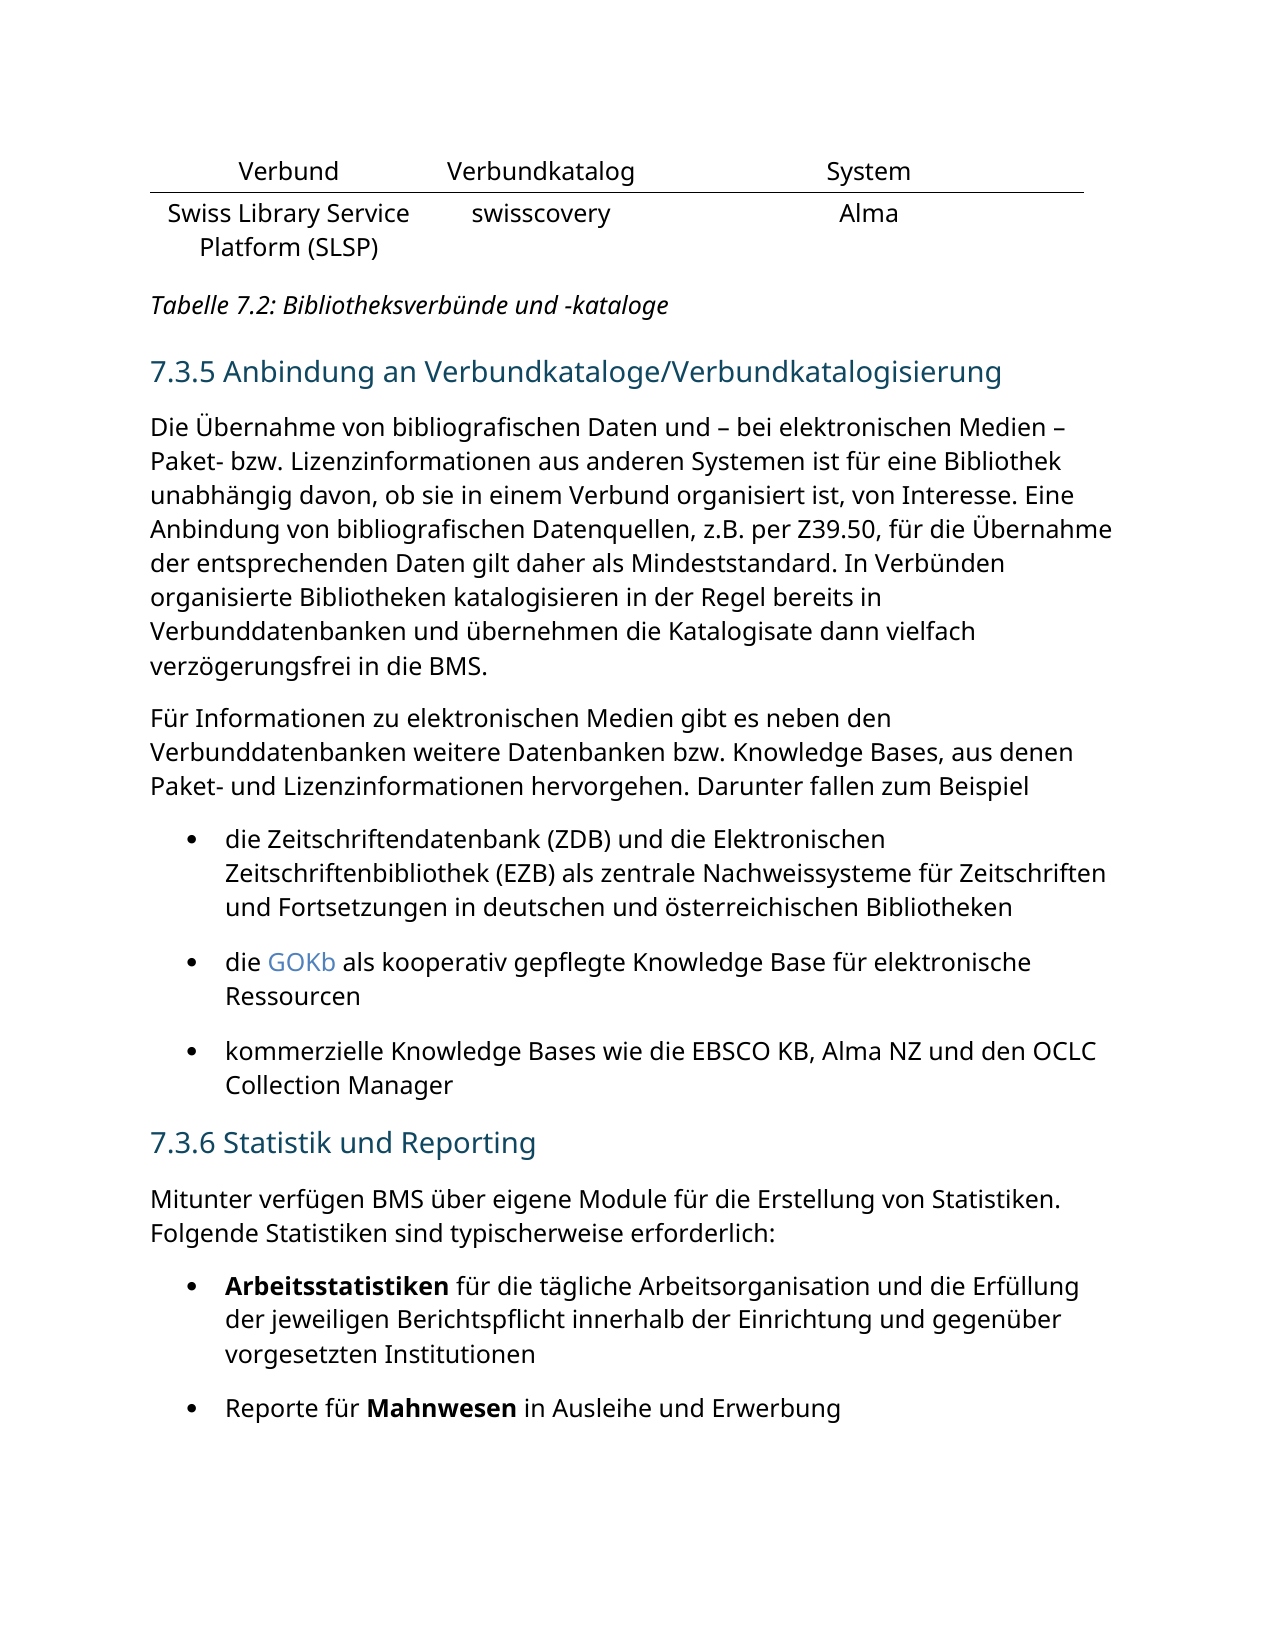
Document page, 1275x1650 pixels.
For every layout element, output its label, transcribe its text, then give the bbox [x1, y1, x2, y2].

subtitle 7.3.6 Statistik und Reporting [150, 1123, 1125, 1162]
list die GOKb als kooperativ gepflegte Knowledge Base für elektronische Ressourcen [187, 945, 1125, 1013]
list kommerzielle Knowledge Bases wie die EBSCO KB, Alma NZ und den OCLC Collection Manager [187, 1034, 1125, 1102]
text Für Informationen zu elektronischen Medien gibt es neben den Verbunddatenbanken weitere Datenbanken bzw. Knowledge Bases, aus denen Paket- und Lizenzinformationen hervorgehen. Darunter fallen zum Beispiel [150, 701, 1125, 803]
list Arbeitsstatistiken für die tägliche Arbeitsorganisation und die Erfüllung der jeweiligen Berichtspflicht innerhalb der Einrichtung und gegenüber vorgesetzten Institutionen [187, 1268, 1125, 1370]
list die Zeitschriftendatenbank (ZDB) und die Elektronischen Zeitschriftenbibliothek (EZB) als zentrale Nachweissysteme für Zeitschriften und Fortsetzungen in deutschen und österreichischen Bibliotheken [187, 822, 1125, 924]
text Die Übernahme von bibliografischen Daten und – bei elektronischen Medien – Paket- bzw. Lizenzinformationen aus anderen Systemen ist für eine Bibliothek unabhängig davon, ob sie in einem Verbund organisiert ist, von Interesse. Eine Anbindung von bibliografischen Datenquellen, z.B. per Z39.50, für die Übernahme der entsprechenden Daten gilt daher als Mindeststandard. In Verbünden organisierte Bibliotheken katalogisieren in der Regel bereits in Verbunddatenbanken und übernehmen die Katalogisate dann vielfach verzögerungsfrei in die BMS. [150, 410, 1125, 682]
text Mitunter verfügen BMS über eigene Module für die Erstellung von Statistiken. Folgende Statistiken sind typischerweise erforderlich: [150, 1181, 1125, 1249]
subtitle 7.3.5 Anbindung an Verbundkataloge/Verbundkatalogisierung [150, 351, 1125, 391]
list Reporte für Mahnwesen in Ausleihe und Erwerbung [187, 1391, 1125, 1425]
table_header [139, 150, 1114, 334]
